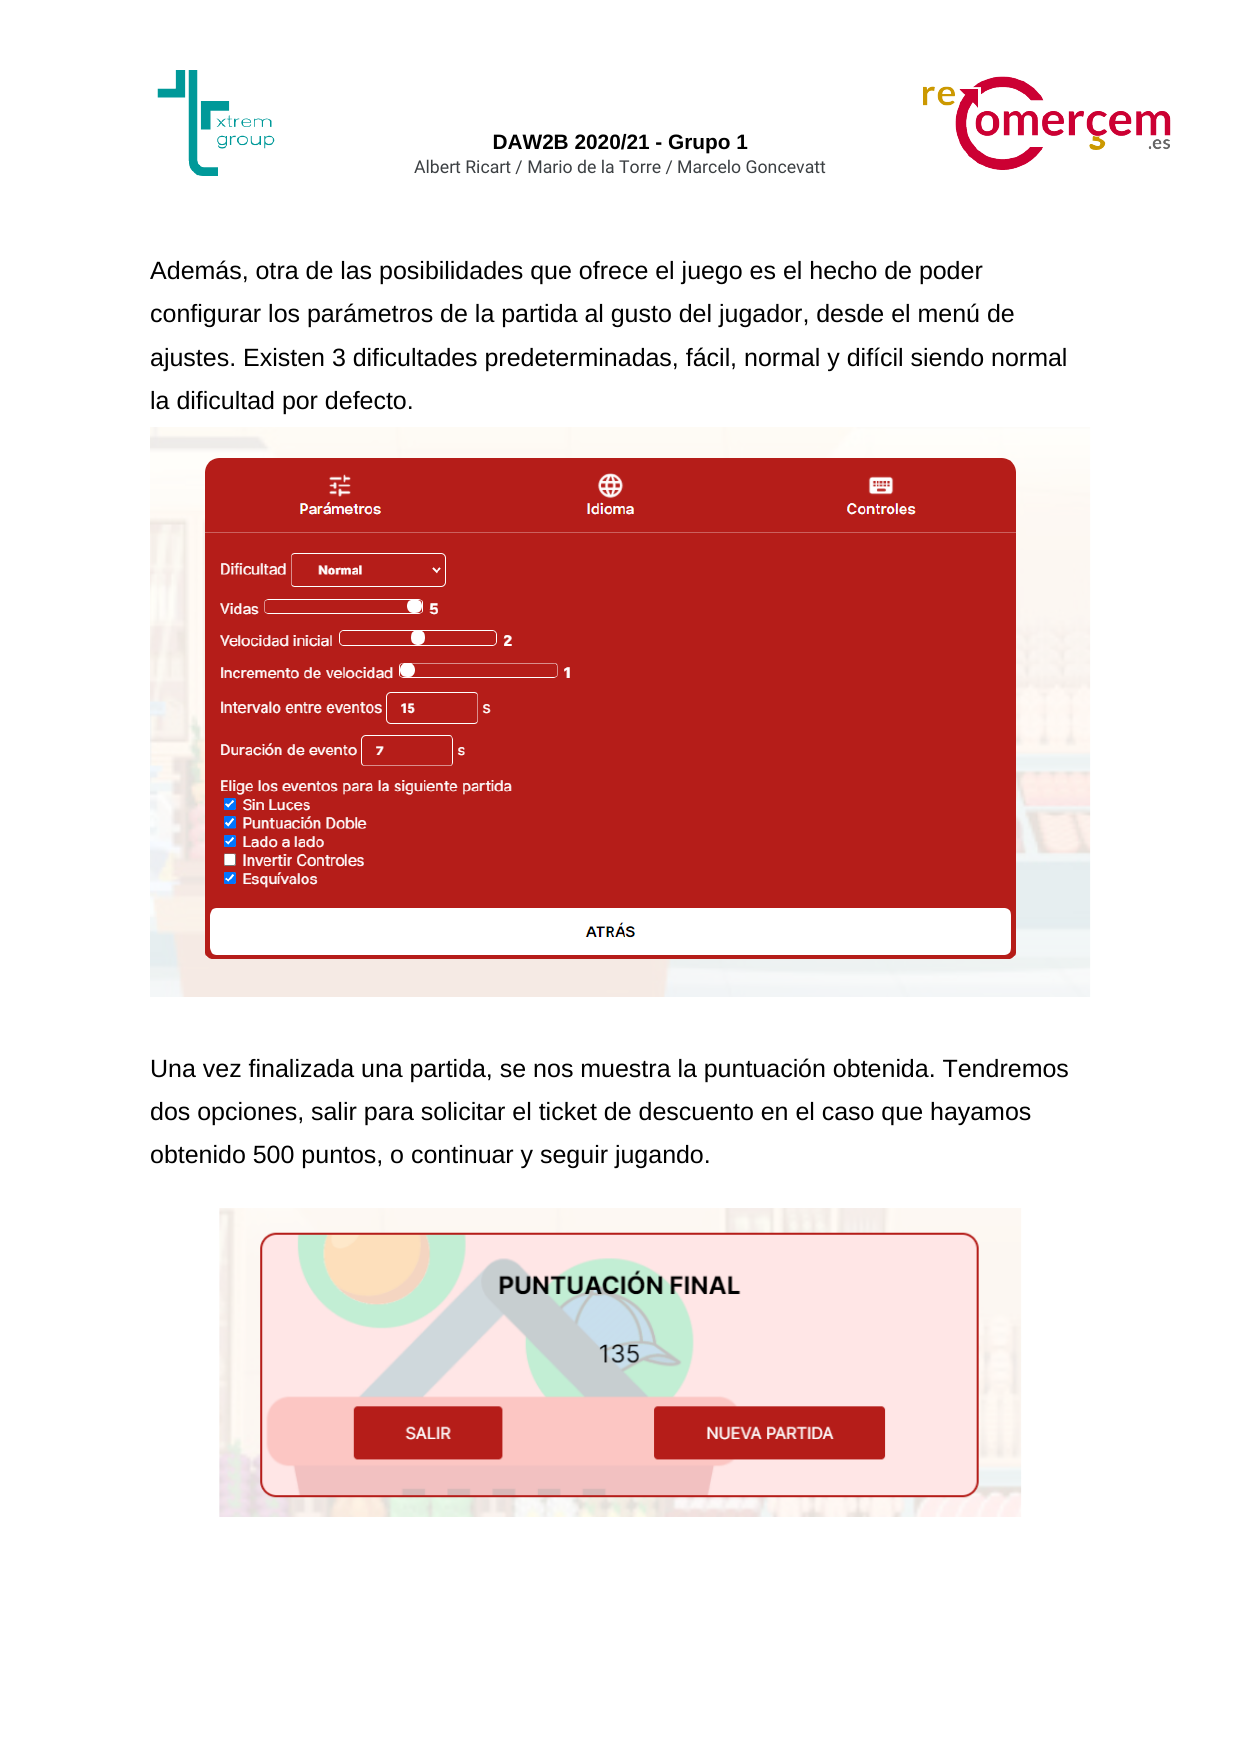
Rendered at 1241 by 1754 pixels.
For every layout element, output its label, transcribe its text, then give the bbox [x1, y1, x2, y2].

picture [150, 64, 283, 183]
picture [150, 427, 1091, 997]
picture [918, 67, 1175, 179]
picture [219, 1208, 1022, 1517]
